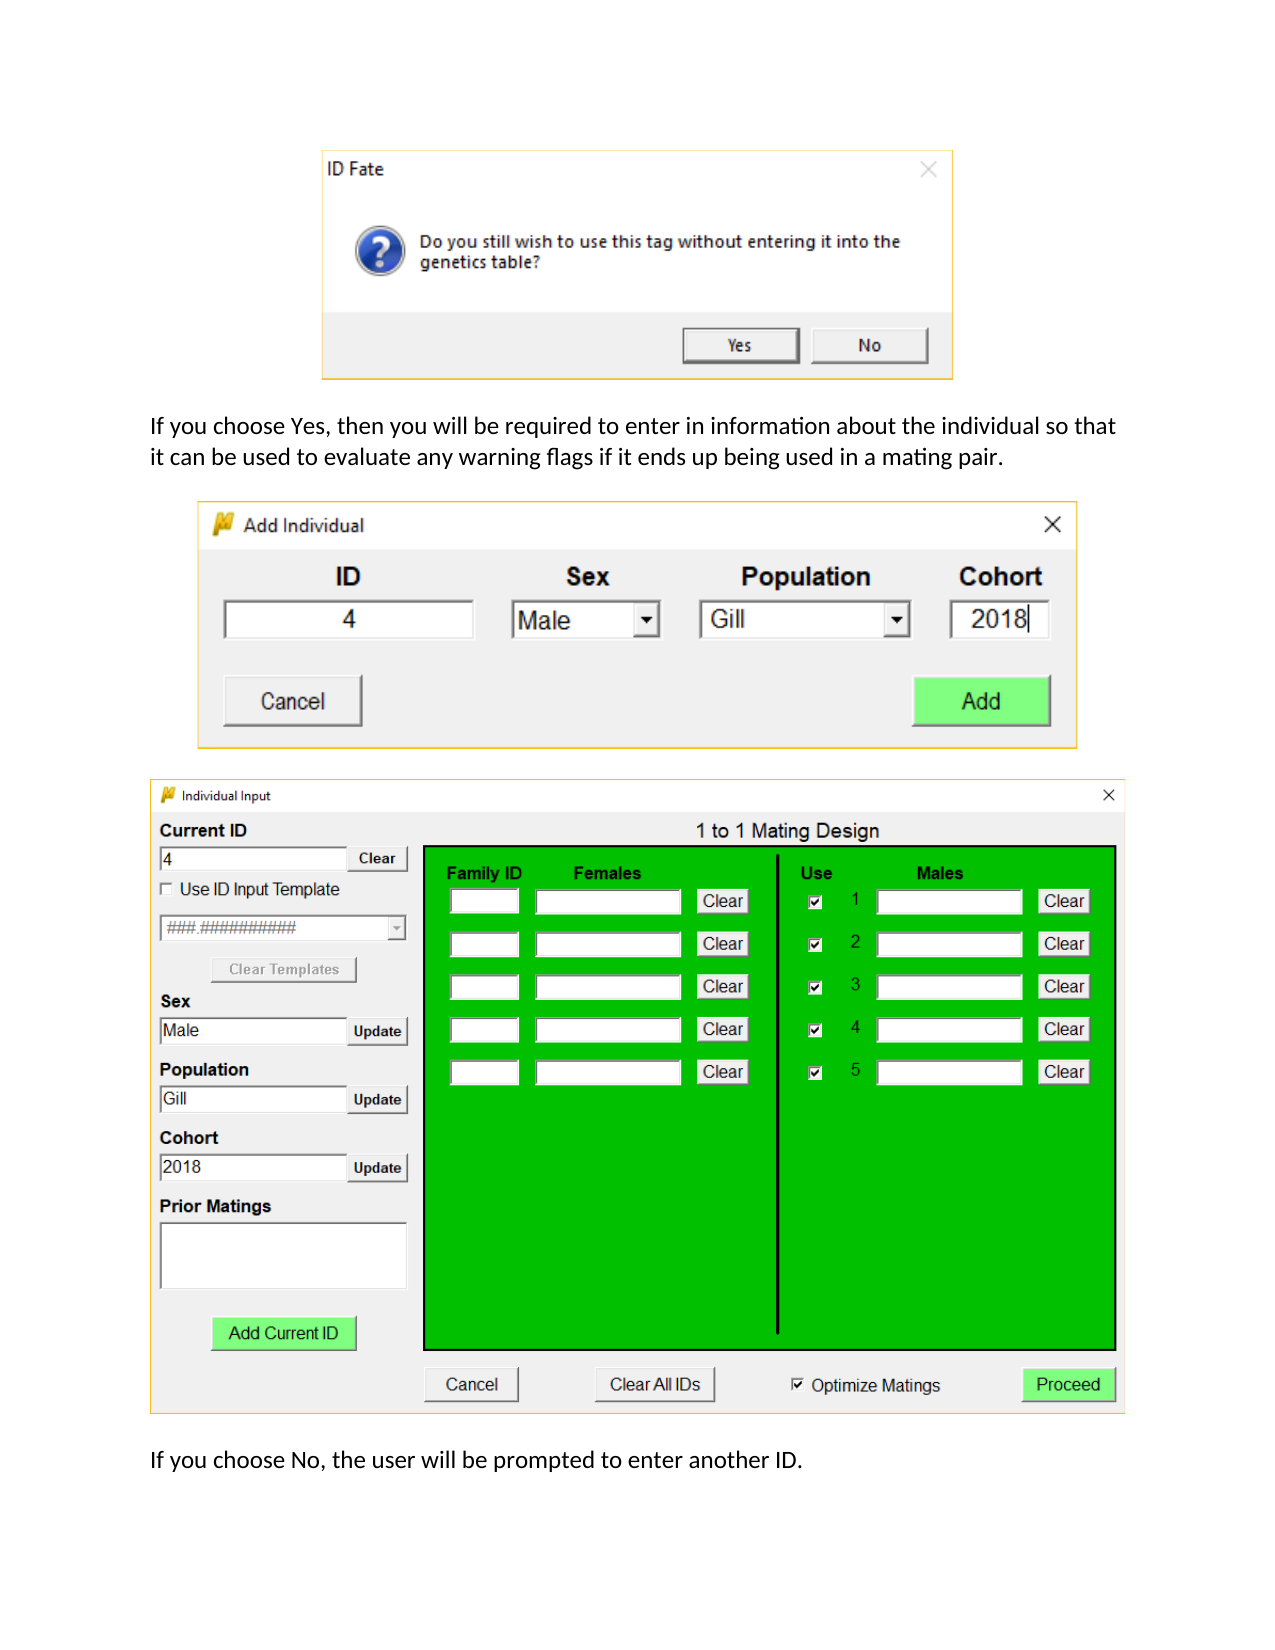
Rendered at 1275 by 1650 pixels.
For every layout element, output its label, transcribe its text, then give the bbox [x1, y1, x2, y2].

text If you choose No, the user will be prompted to enter another ID. [150, 1444, 1125, 1474]
picture [197, 501, 1078, 749]
picture [150, 779, 1125, 1414]
text If you choose Yes, then you will be required to enter in information about the individual so that it can be used to evaluate any warning flags if it ends up being used in a mating pair. [150, 410, 1125, 471]
picture [321, 150, 954, 380]
